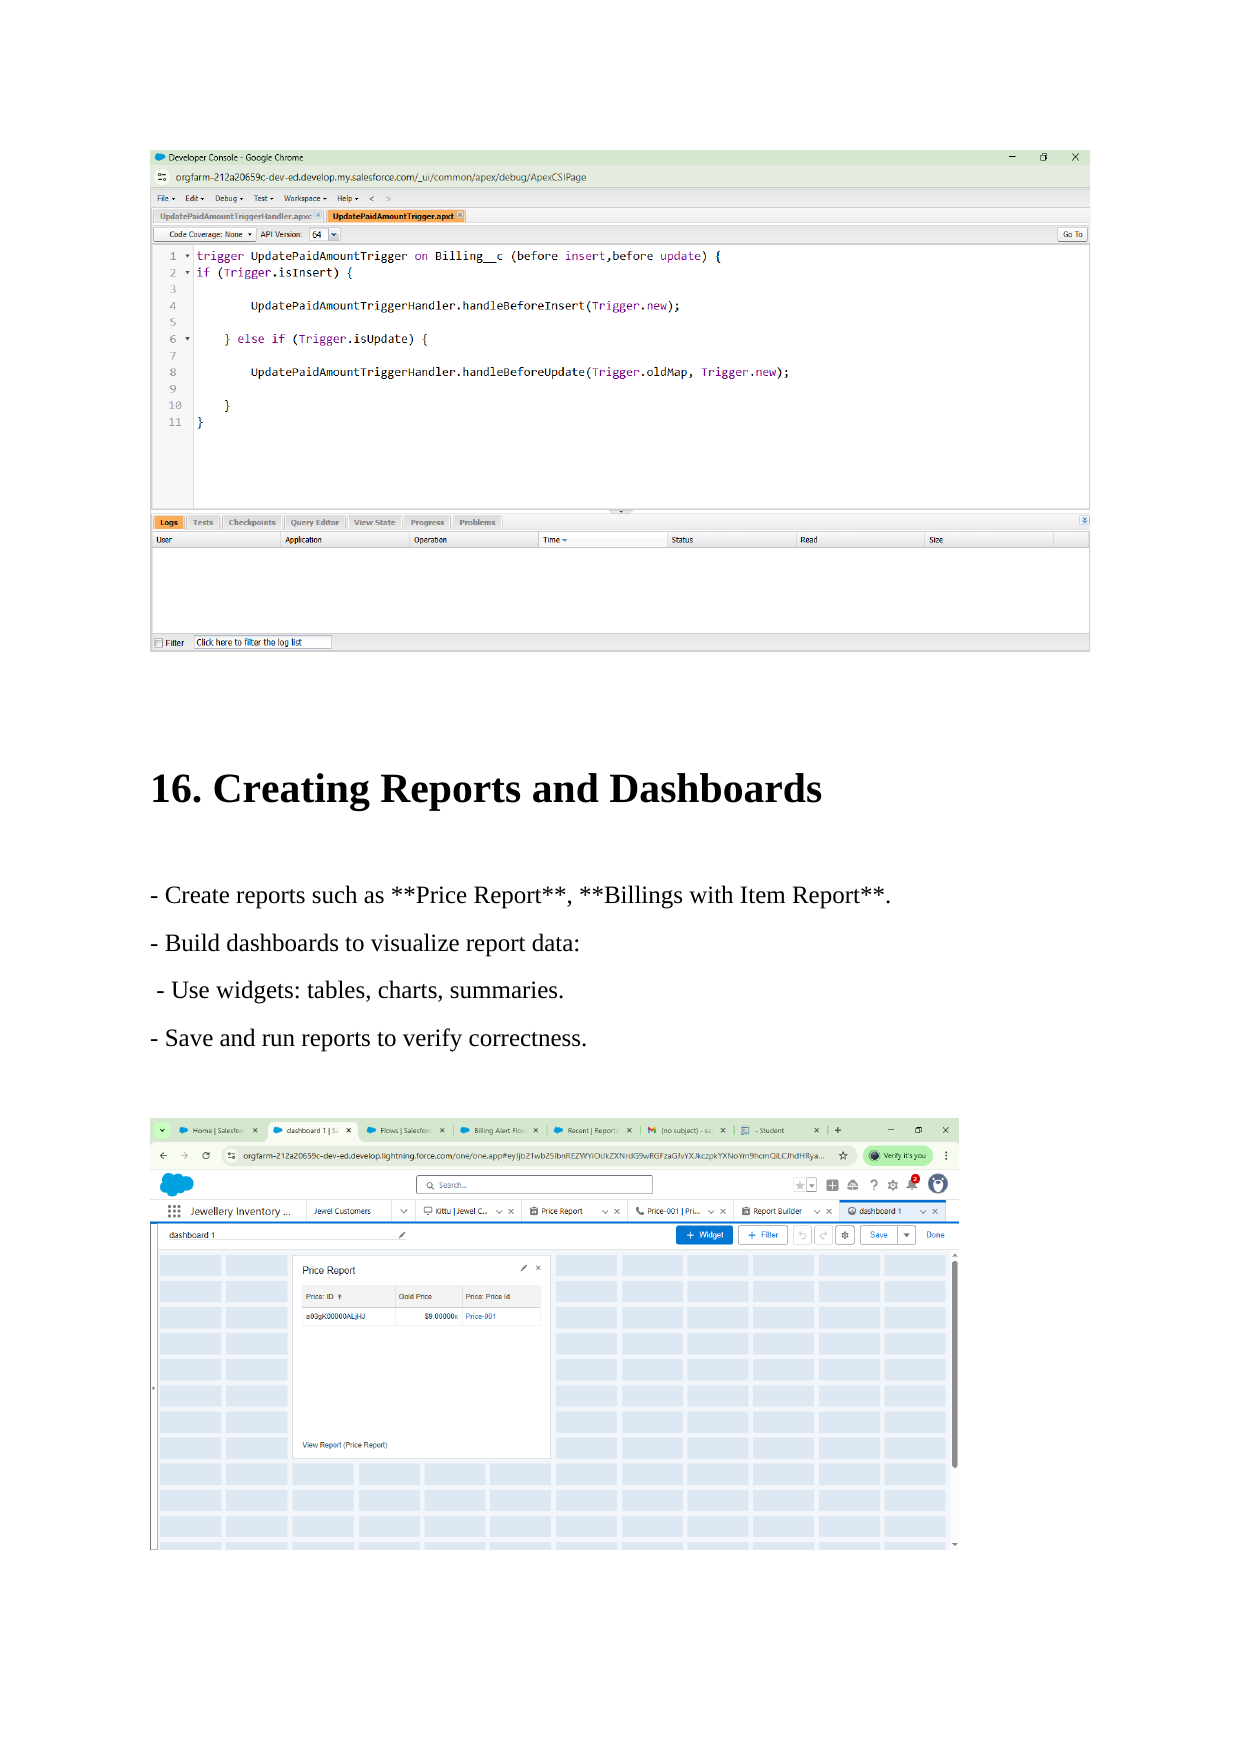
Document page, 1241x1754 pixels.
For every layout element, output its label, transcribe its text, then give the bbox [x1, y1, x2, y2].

text - Create reports such as **Price Report**, **Billings with Item Report**. [150, 880, 1090, 909]
picture [150, 150, 1091, 652]
text - Build dashboards to visualize report data: [150, 928, 1090, 956]
text 16. Creating Reports and Dashboards [150, 764, 1090, 812]
text - Use widgets: tables, charts, summaries. [150, 975, 1090, 1004]
text - Save and run reports to verify correctness. [150, 1023, 1090, 1052]
picture [150, 1118, 959, 1550]
